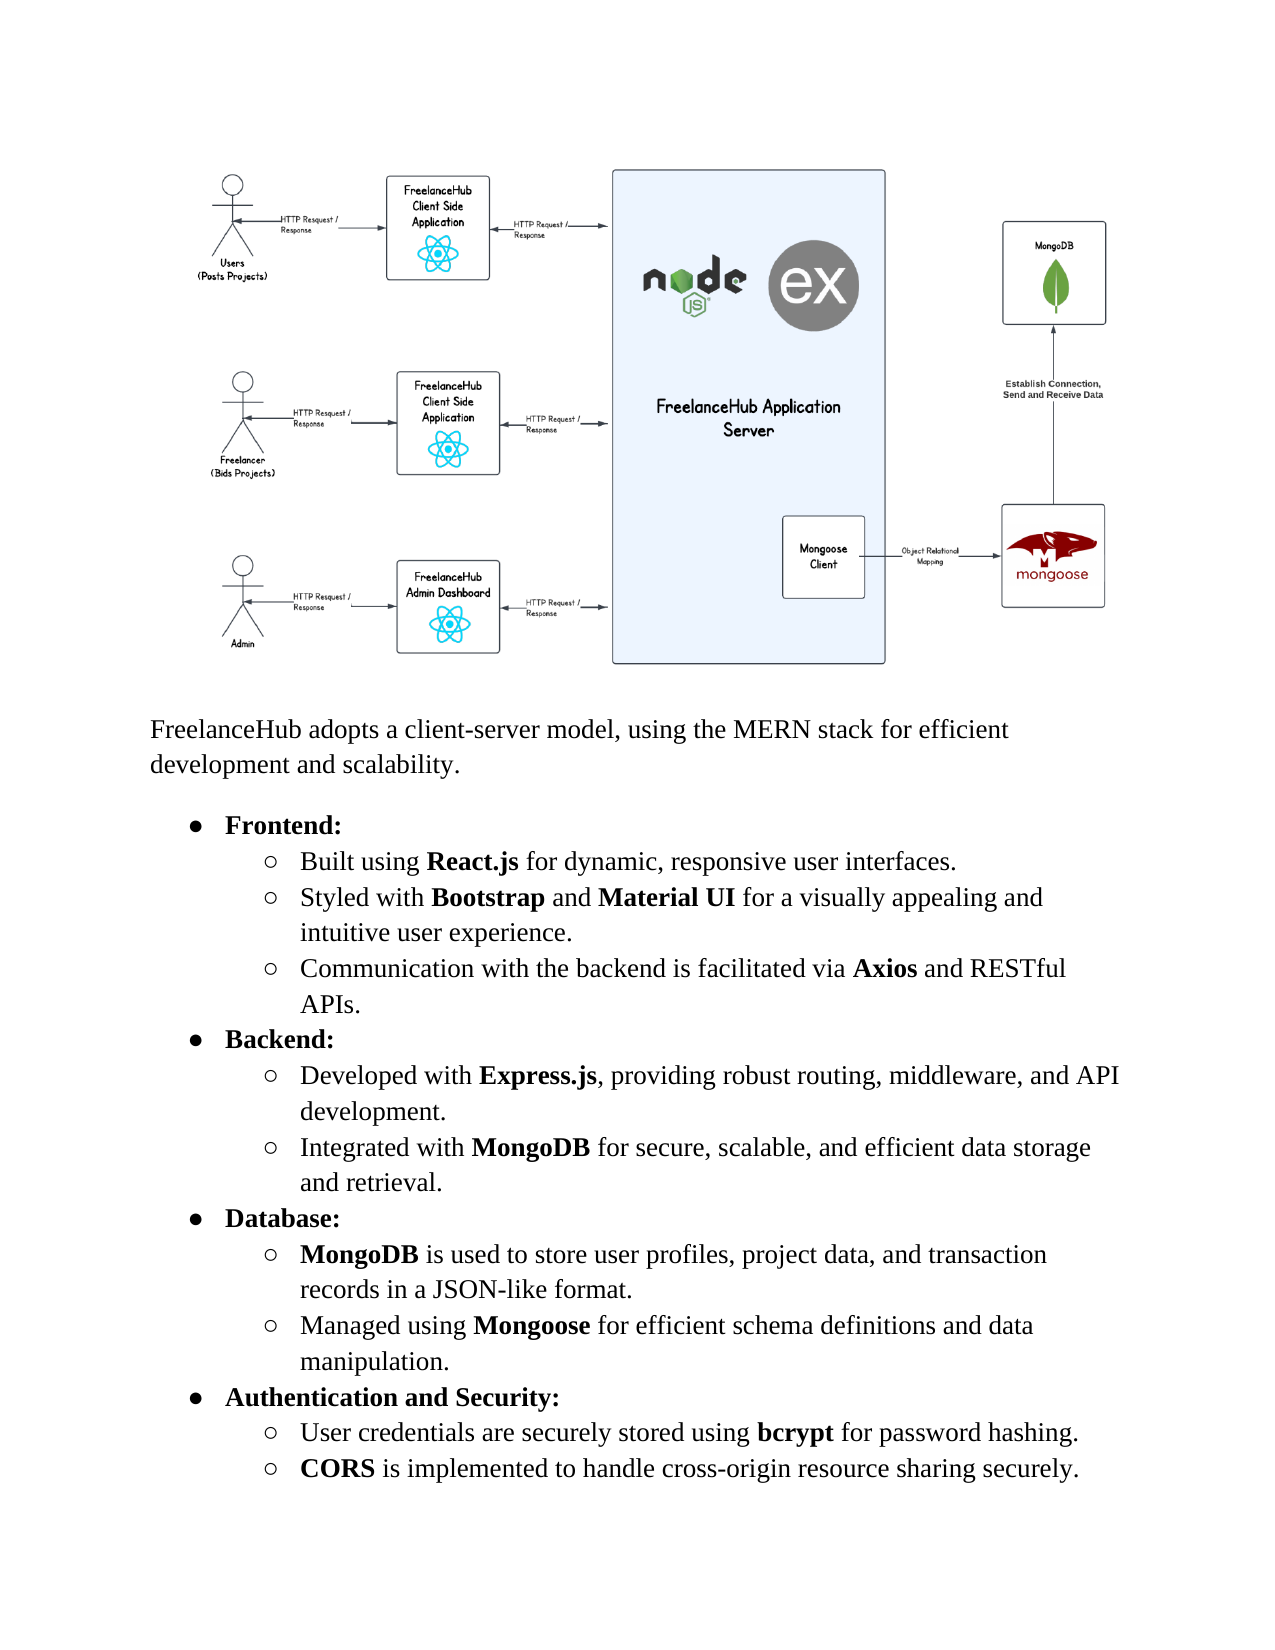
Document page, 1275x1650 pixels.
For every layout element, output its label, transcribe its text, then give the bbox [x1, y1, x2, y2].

list Backend: [187, 1023, 1125, 1055]
list Built using React.js for dynamic, responsive user interfaces. [262, 845, 1125, 876]
list Integrated with MongoDB for secure, scalable, and efficient data storage and retrieval. [262, 1131, 1125, 1198]
list Styled with Bootstrap and Material UI for a visually appealing and intuitive user experience. [262, 881, 1125, 947]
list Authentication and Security: [187, 1381, 1125, 1412]
picture [150, 150, 1125, 684]
list Frontend: [187, 809, 1125, 840]
text FreelanceHub adopts a client-server model, using the MERN stack for efficient development and scalability. [150, 713, 1125, 779]
list Managed using Mongoose for efficient schema definitions and data manipulation. [262, 1309, 1125, 1376]
list Database: [187, 1202, 1125, 1233]
list Communication with the backend is facilitated via Axios and RESTful APIs. [262, 952, 1125, 1019]
list User credentials are securely stored using bcrypt for password hashing. [262, 1417, 1125, 1448]
list Developed with Express.js, providing robust routing, middleware, and API development. [262, 1059, 1125, 1126]
list MongoDB is used to store user profiles, project data, and transaction records in a JSON-like format. [262, 1238, 1125, 1305]
list CORS is implemented to handle cross-origin resource sharing securely. [262, 1452, 1125, 1483]
